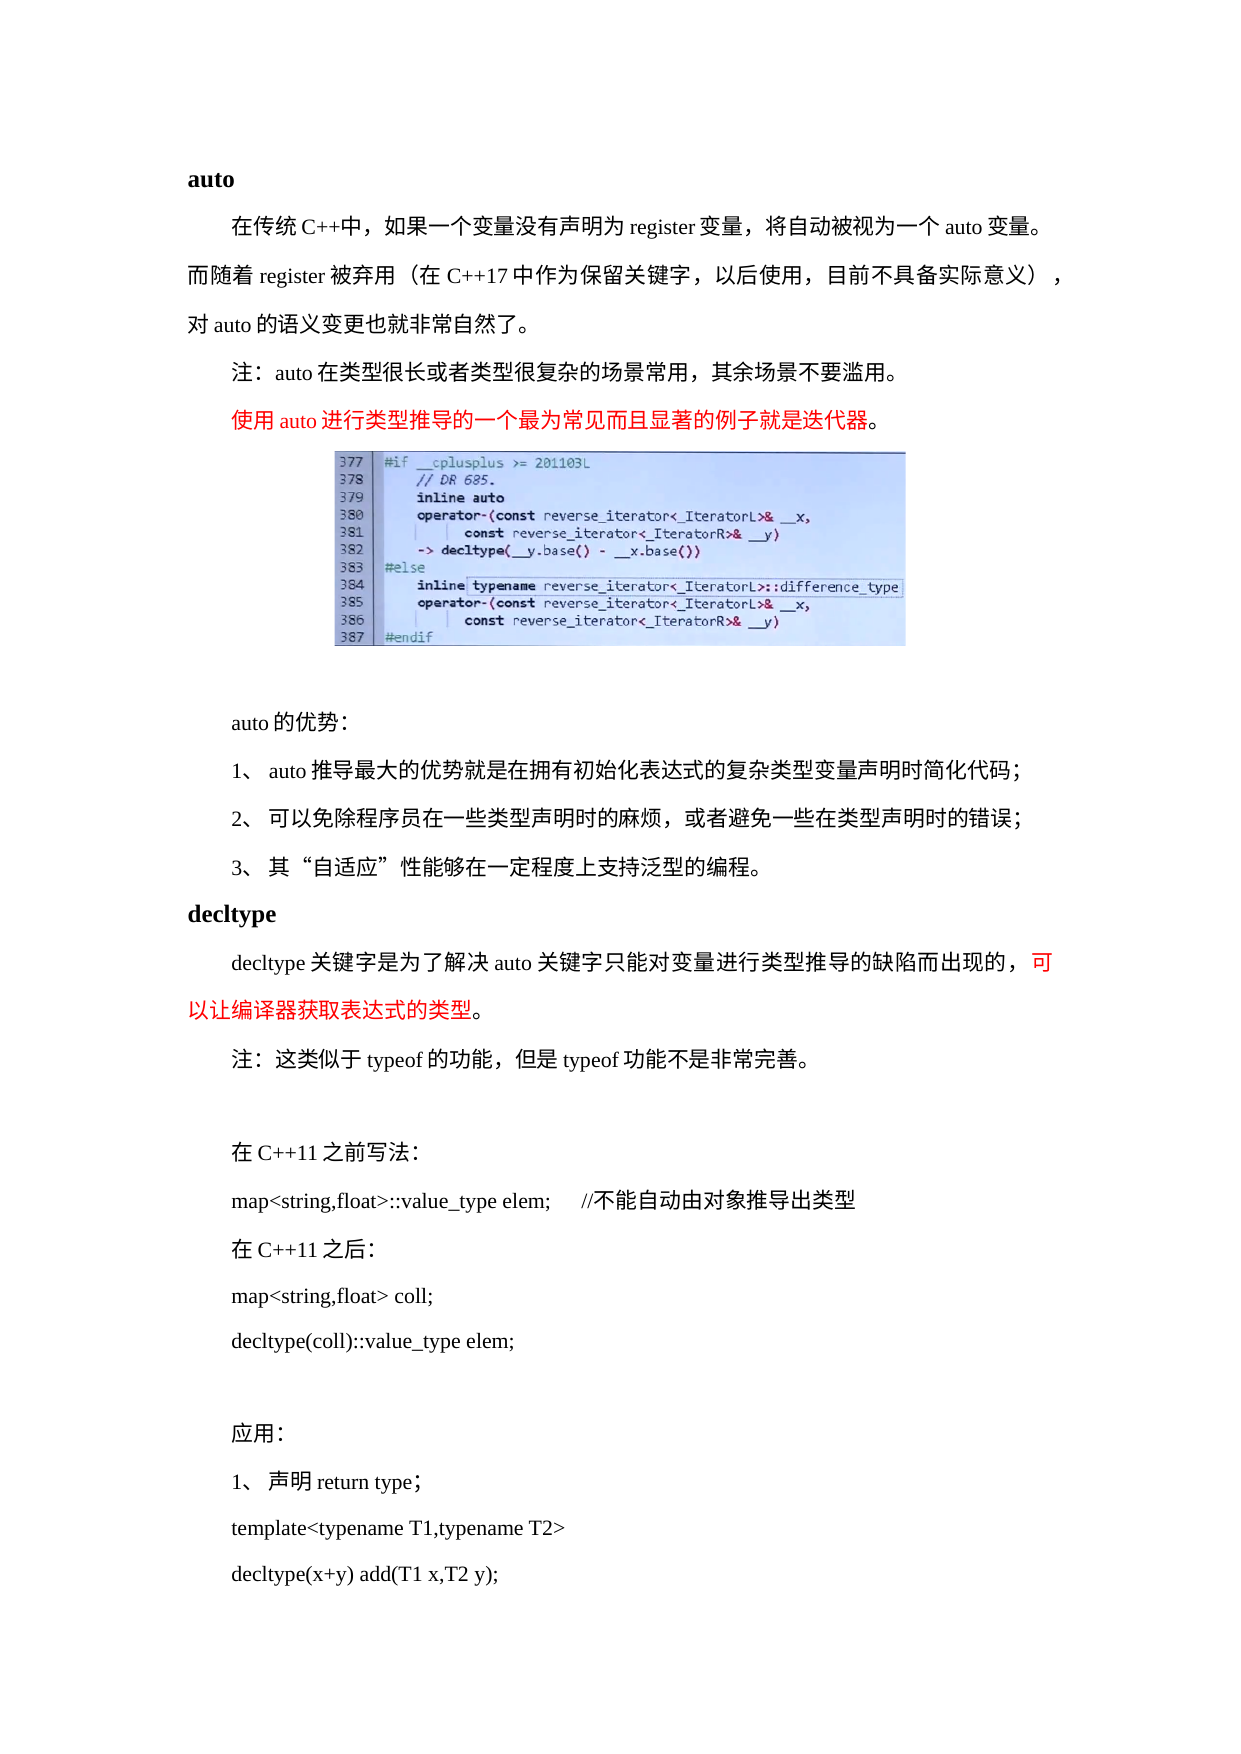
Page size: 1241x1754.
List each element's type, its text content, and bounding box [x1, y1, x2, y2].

text 注：auto在类型很长或者类型很复杂的场景常用，其余场景不要滥用。 [187, 355, 1053, 387]
list 可以免除程序员在一些类型声明时的麻烦，或者避免一些在类型声明时的错误； [231, 801, 1053, 833]
text 在C++11之前写法： [187, 1135, 1053, 1167]
text auto的优势： [187, 704, 1053, 737]
text map<string,float> coll; [187, 1280, 1053, 1312]
text 使用auto进行类型推导的一个最为常见而且显著的例子就是迭代器。 [187, 403, 1053, 436]
list 其“自适应”性能够在一定程度上支持泛型的编程。 [231, 849, 1053, 882]
picture [334, 451, 906, 646]
text map<string,float>::value_type elem; //不能自动由对象推导出类型 [187, 1183, 1053, 1216]
text template<typename T1,typename T2> [231, 1512, 1053, 1544]
text decltype关键字是为了解决auto关键字只能对变量进行类型推导的缺陷而出现的，可以让编译器获取表达式的类型。 [187, 944, 1053, 1026]
text 在传统C++中，如果一个变量没有声明为register变量，将自动被视为一个auto变量。而随着register被弃用（在C++17中作为保留关键字，以后使用，目前不具备实际意义），对auto的语义变更也就非常自然了。 [187, 209, 1053, 339]
subtitle decltype [187, 897, 1053, 930]
text 应用： [187, 1415, 1053, 1448]
list auto推导最大的优势就是在拥有初始化表达式的复杂类型变量声明时简化代码； [231, 752, 1053, 785]
subtitle auto [187, 162, 1053, 194]
text 注：这类似于typeof的功能，但是typeof功能不是非常完善。 [187, 1041, 1053, 1074]
list 声明return type； [231, 1463, 1053, 1496]
text decltype(coll)::value_type elem; [187, 1325, 1053, 1357]
text 在C++11之后： [187, 1231, 1053, 1264]
text decltype(x+y) add(T1 x,T2 y); [231, 1557, 1053, 1589]
